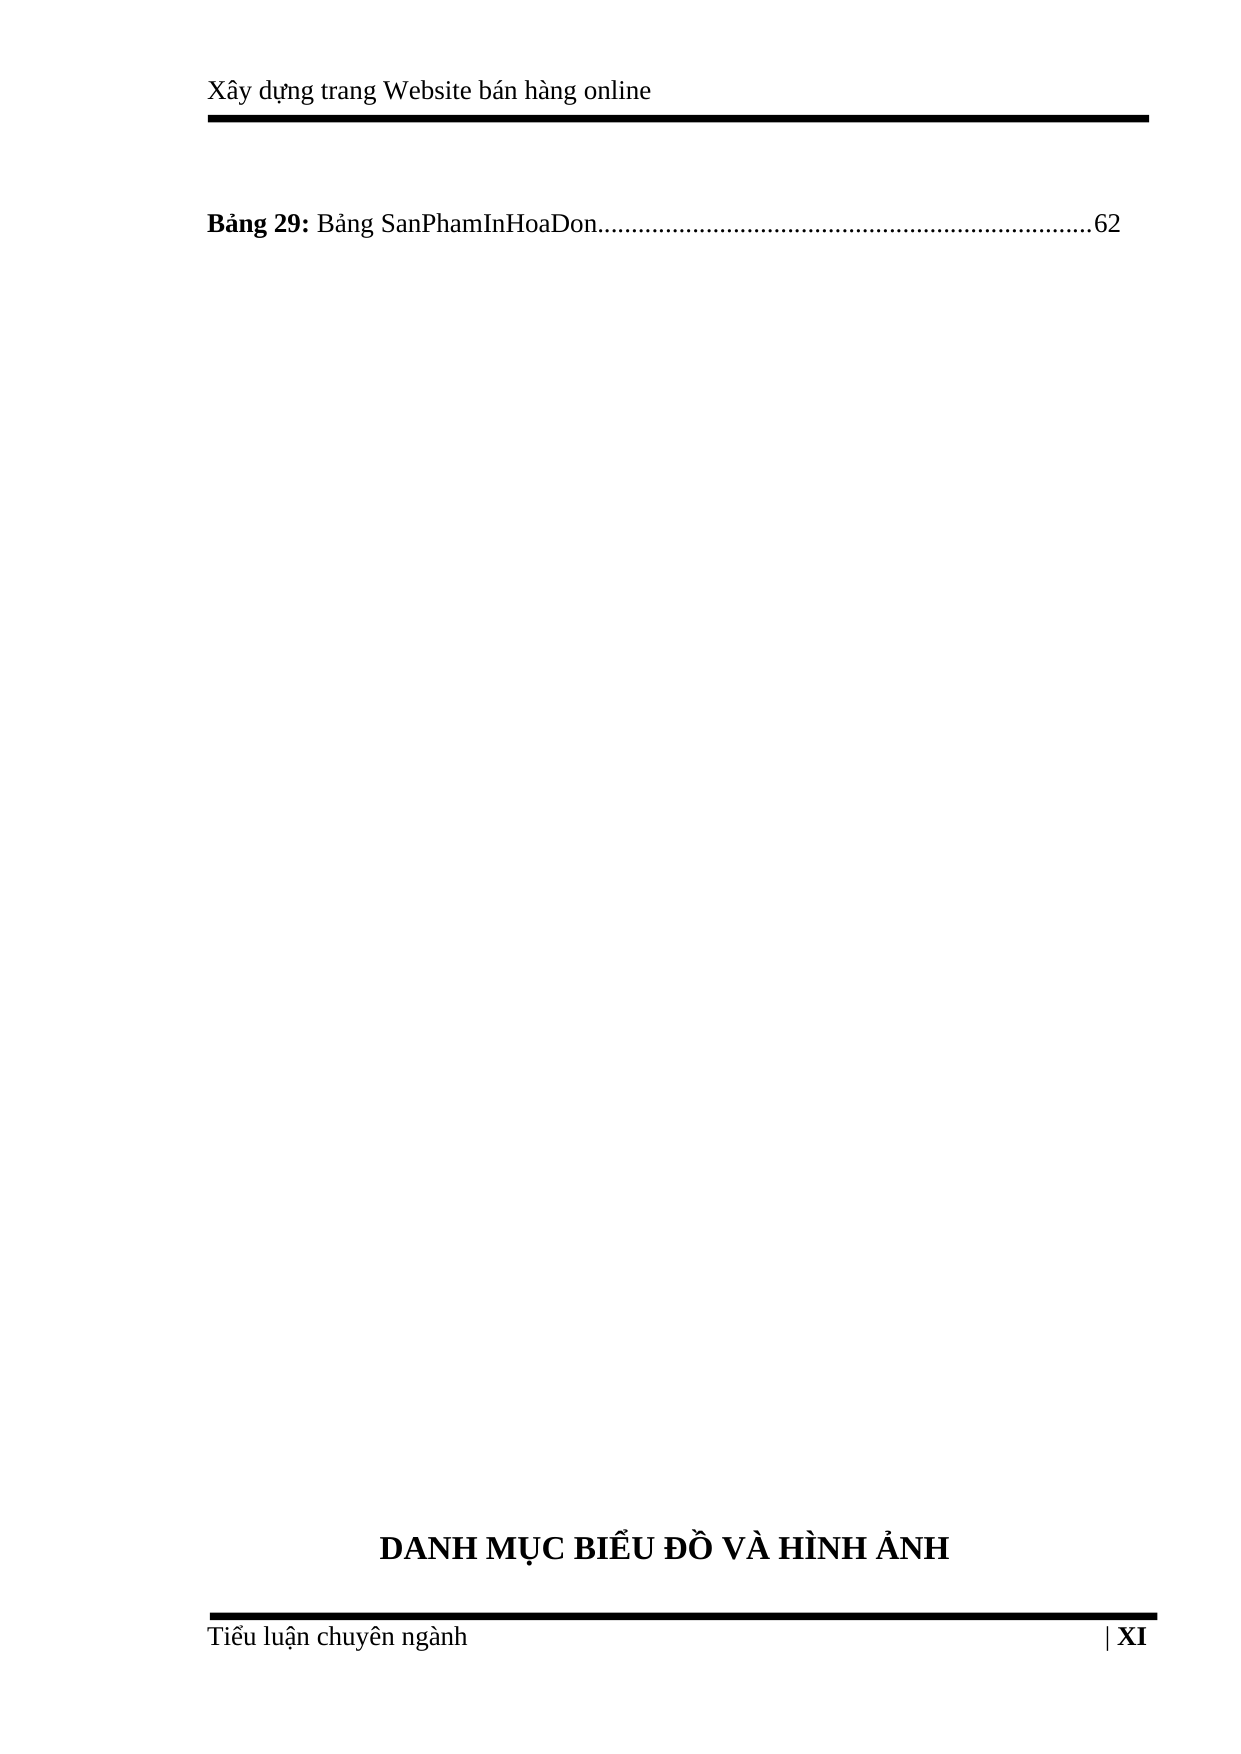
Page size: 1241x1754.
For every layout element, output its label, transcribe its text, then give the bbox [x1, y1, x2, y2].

text Bảng 29: Bảng SanPhamInHoaDon 62 [207, 207, 1122, 238]
subtitle DANH MỤC BIỂU ĐỒ VÀ HÌNH ẢNH [207, 1528, 1122, 1567]
